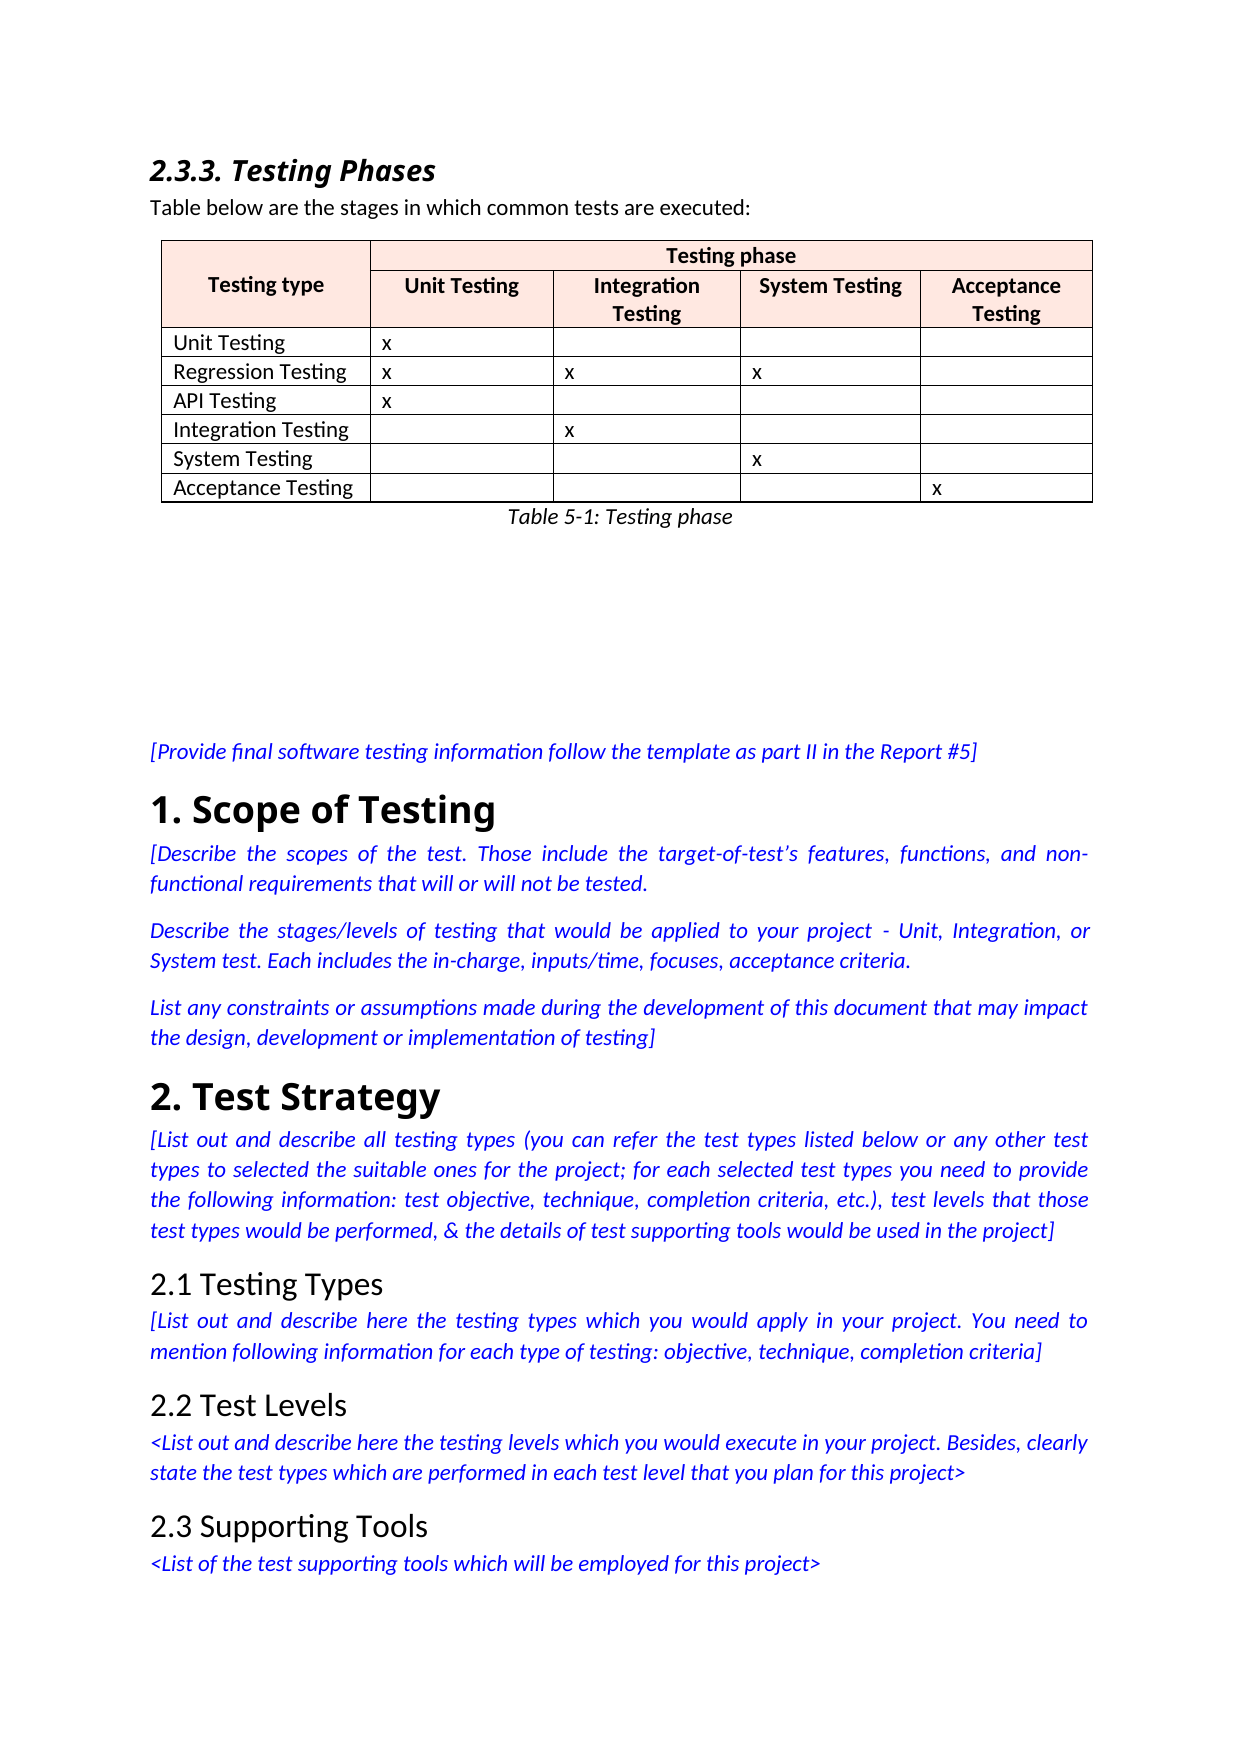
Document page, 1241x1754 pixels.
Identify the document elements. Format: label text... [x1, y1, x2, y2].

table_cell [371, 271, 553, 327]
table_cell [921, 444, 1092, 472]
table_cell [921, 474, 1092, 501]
text List any constraints or assumptions made during the development of this document that may impact the design, development or implementation of testing] [150, 993, 1093, 1051]
subtitle 2.2 Test Levels [150, 1384, 1093, 1424]
text <List out and describe here the testing levels which you would execute in your project. Besides, clearly state the test types which are performed in each test level that you plan for this project> [150, 1428, 1093, 1486]
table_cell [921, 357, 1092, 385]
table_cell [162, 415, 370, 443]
text Table 5-1: Testing phase [150, 502, 1093, 531]
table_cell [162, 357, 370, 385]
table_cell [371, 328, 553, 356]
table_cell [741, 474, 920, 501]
text [List out and describe all testing types (you can refer the test types listed below or any other test types to selected the suitable ones for the project; for each selected test types you need to provide the following information: test objective, technique, completion criteria, etc.), test levels that those test types would be performed, & the details of test supporting tools would be used in the project] [150, 1125, 1093, 1244]
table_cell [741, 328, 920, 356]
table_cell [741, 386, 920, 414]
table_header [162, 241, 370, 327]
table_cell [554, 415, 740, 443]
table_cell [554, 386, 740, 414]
subtitle 1. Scope of Testing [150, 784, 1093, 835]
text [List out and describe here the testing types which you would apply in your project. You need to mention following information for each type of testing: objective, technique, completion criteria] [150, 1307, 1093, 1365]
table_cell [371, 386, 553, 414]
text [Describe the scopes of the test. Those include the target-of-test’s features, functions, and non-functional requirements that will or will not be tested. [150, 839, 1093, 897]
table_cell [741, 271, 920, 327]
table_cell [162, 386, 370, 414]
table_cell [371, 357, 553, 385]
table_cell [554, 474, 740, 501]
text Table below are the stages in which common tests are executed: [150, 193, 1093, 221]
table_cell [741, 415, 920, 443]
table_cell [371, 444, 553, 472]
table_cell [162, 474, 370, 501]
subtitle 2.1 Testing Types [150, 1263, 1093, 1303]
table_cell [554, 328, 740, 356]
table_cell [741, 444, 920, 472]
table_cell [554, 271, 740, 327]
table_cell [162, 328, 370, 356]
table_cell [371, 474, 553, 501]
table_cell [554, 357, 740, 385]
text [Provide final software testing information follow the template as part II in the Report #5] [150, 737, 1093, 765]
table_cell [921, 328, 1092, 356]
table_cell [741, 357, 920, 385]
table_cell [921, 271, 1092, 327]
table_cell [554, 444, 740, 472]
subtitle 2. Test Strategy [150, 1070, 1093, 1121]
text <List of the test supporting tools which will be employed for this project> [150, 1549, 1093, 1577]
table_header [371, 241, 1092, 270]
subtitle 2.3 Supporting Tools [150, 1505, 1093, 1546]
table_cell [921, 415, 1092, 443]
text Describe the stages/levels of testing that would be applied to your project - Unit, Integration, or System test. Each includes the in-charge, inputs/time, focuses, acceptance criteria. [150, 916, 1093, 974]
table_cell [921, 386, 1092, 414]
subtitle 2.3.3. Testing Phases [150, 150, 1093, 190]
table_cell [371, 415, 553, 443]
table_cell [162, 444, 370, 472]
